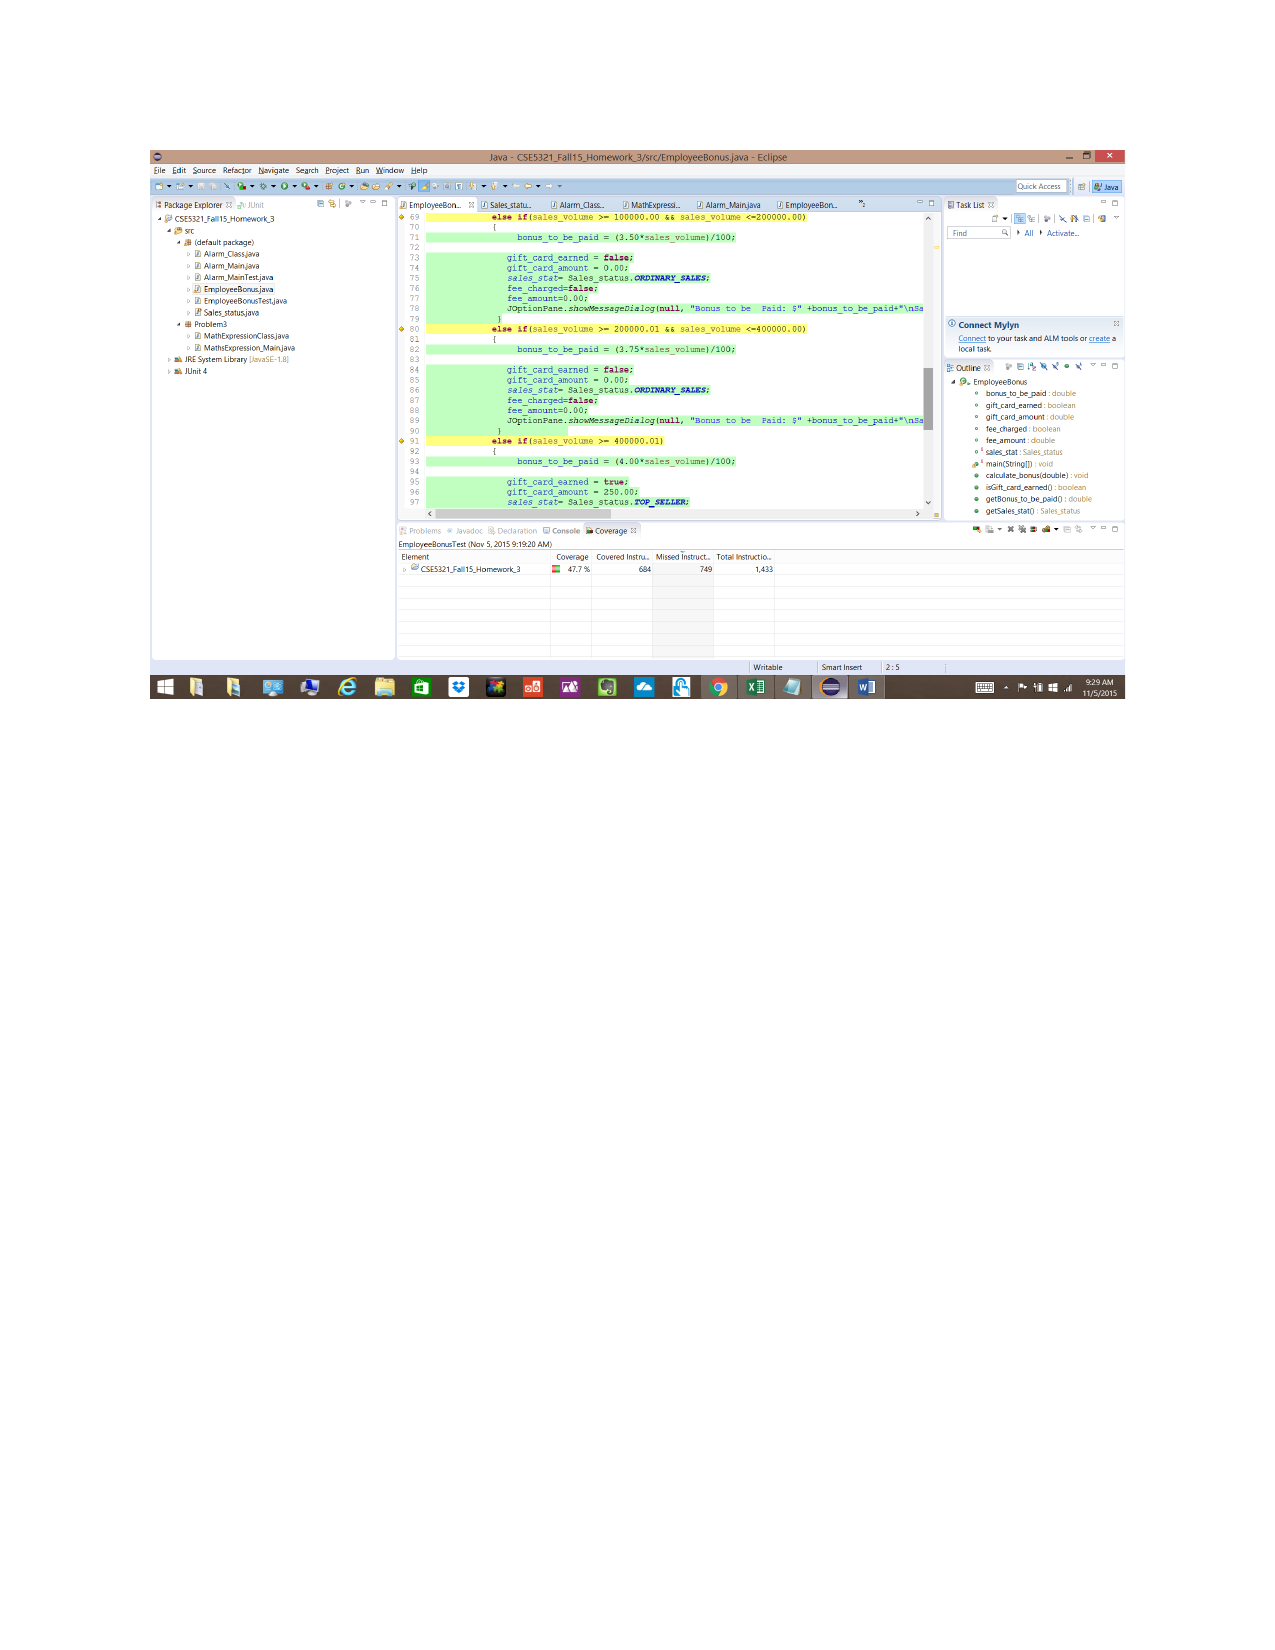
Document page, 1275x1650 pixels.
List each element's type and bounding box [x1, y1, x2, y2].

picture [150, 150, 1125, 699]
